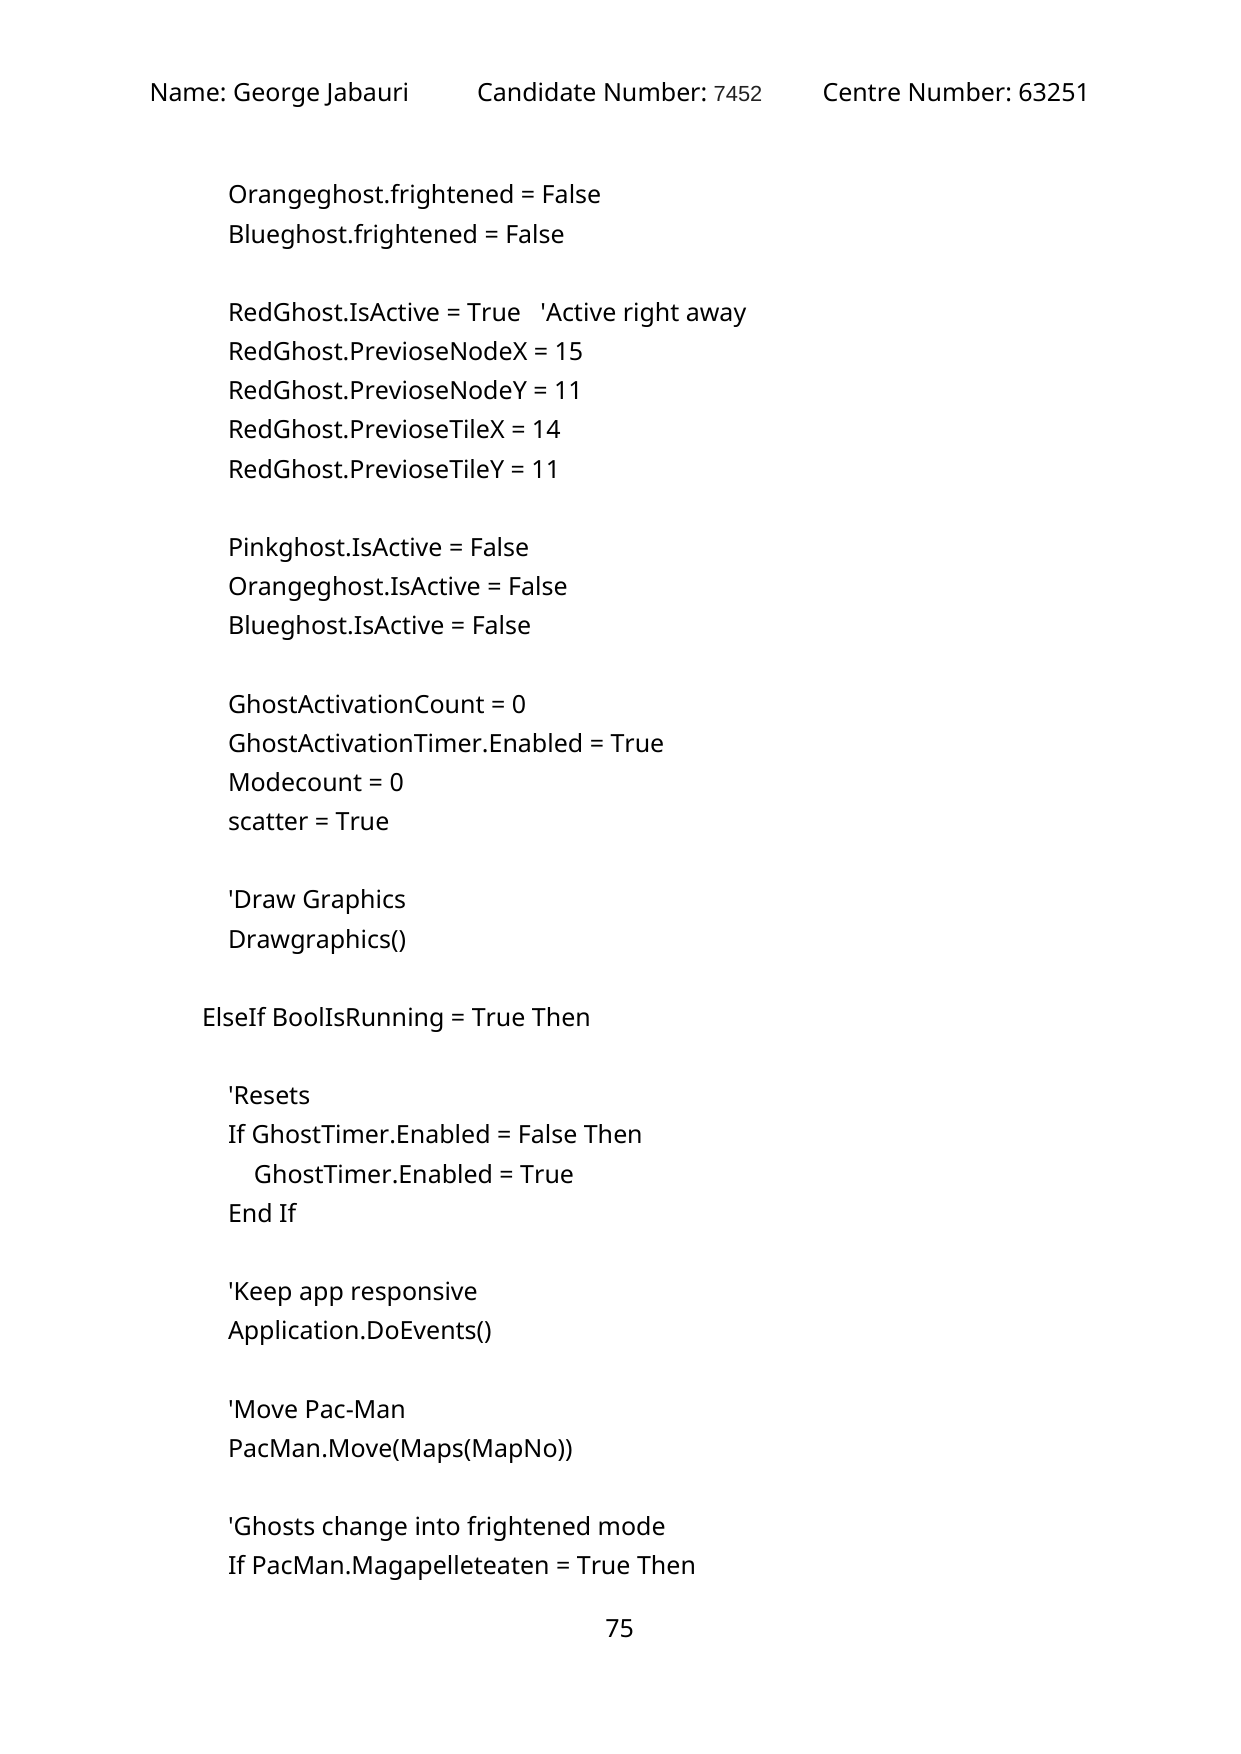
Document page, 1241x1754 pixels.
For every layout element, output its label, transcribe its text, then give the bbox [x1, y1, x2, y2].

text Pinkghost.IsActive = False [150, 530, 1090, 564]
text If GhostTimer.Enabled = False Then [150, 1117, 1090, 1151]
text Orangeghost.IsActive = False [150, 569, 1090, 603]
text Orangeghost.frightened = False [150, 177, 1090, 211]
text RedGhost.PrevioseNodeY = 11 [150, 373, 1090, 407]
text ElseIf BoolIsRunning = True Then [150, 1000, 1090, 1034]
text GhostActivationCount = 0 [150, 686, 1090, 720]
text scatter = True [150, 804, 1090, 838]
text Blueghost.frightened = False [150, 216, 1090, 250]
text GhostActivationTimer.Enabled = True [150, 726, 1090, 759]
text 'Ghosts change into frightened mode [150, 1509, 1090, 1543]
text 'Draw Graphics [150, 882, 1090, 916]
text Drawgraphics() [150, 921, 1090, 955]
text RedGhost.PrevioseTileY = 11 [150, 451, 1090, 485]
text 'Resets [150, 1078, 1090, 1112]
text Blueghost.IsActive = False [150, 608, 1090, 642]
text If PacMan.Magapelleteaten = True Then [150, 1548, 1090, 1582]
text Application.DoEvents() [150, 1313, 1090, 1347]
text GhostTimer.Enabled = True [150, 1156, 1090, 1190]
text PacMan.Move(Maps(MapNo)) [150, 1431, 1090, 1464]
text Modecount = 0 [150, 765, 1090, 799]
text End If [150, 1196, 1090, 1229]
text RedGhost.PrevioseNodeX = 15 [150, 334, 1090, 368]
text RedGhost.PrevioseTileX = 14 [150, 412, 1090, 446]
text RedGhost.IsActive = True 'Active right away [150, 295, 1090, 329]
text 'Keep app responsive [150, 1274, 1090, 1308]
text 'Move Pac-Man [150, 1391, 1090, 1425]
